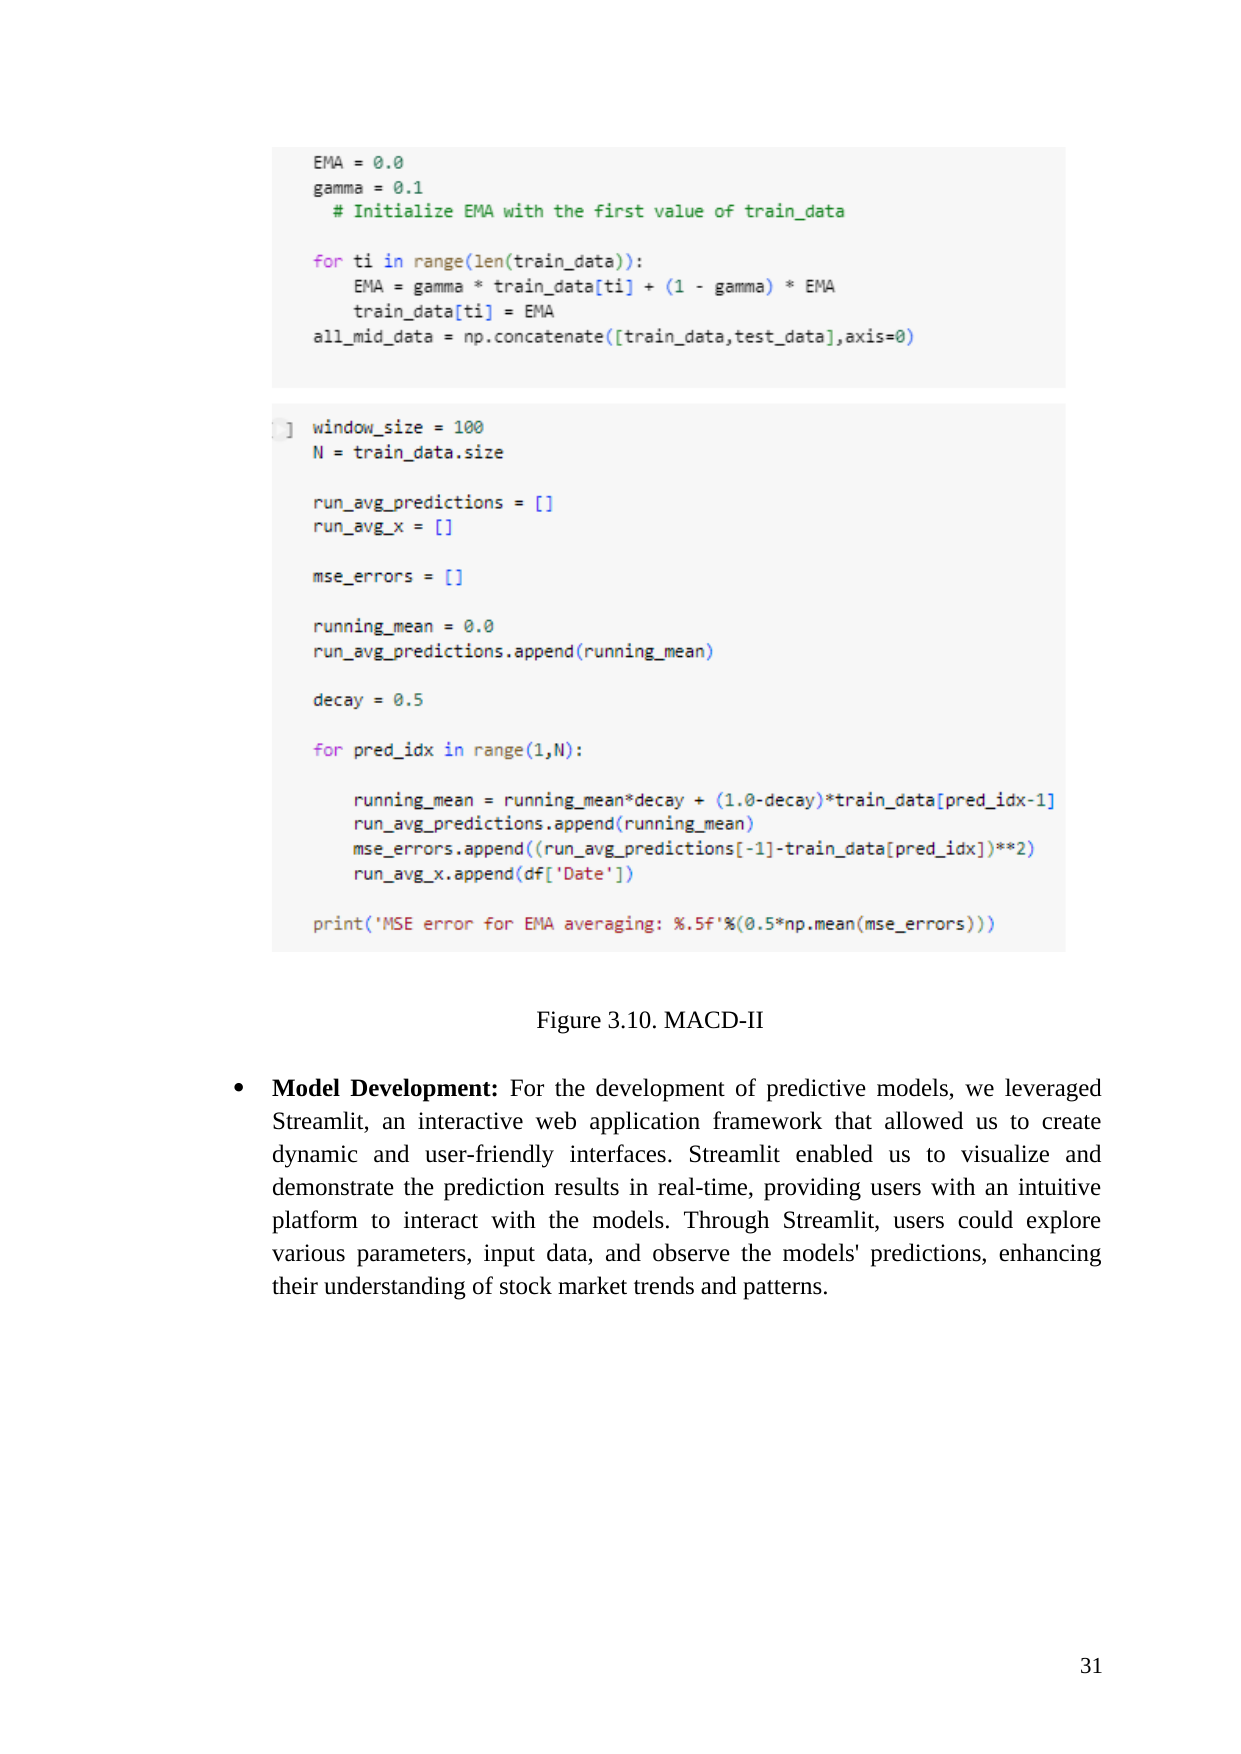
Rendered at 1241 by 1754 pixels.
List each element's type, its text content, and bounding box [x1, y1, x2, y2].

list Model Development: For the development of predictive models, we leveraged Streamlit, an interactive web application framework that allowed us to create dynamic and user-friendly interfaces. Streamlit enabled us to visualize and demonstrate the prediction results in real-time, providing users with an intuitive platform to interact with the models. Through Streamlit, users could explore various parameters, input data, and observe the models' predictions, enhancing their understanding of stock market trends and patterns. [234, 1073, 1103, 1300]
text Figure 3.10. MACD-II [197, 1005, 1103, 1034]
picture [271, 147, 1066, 952]
